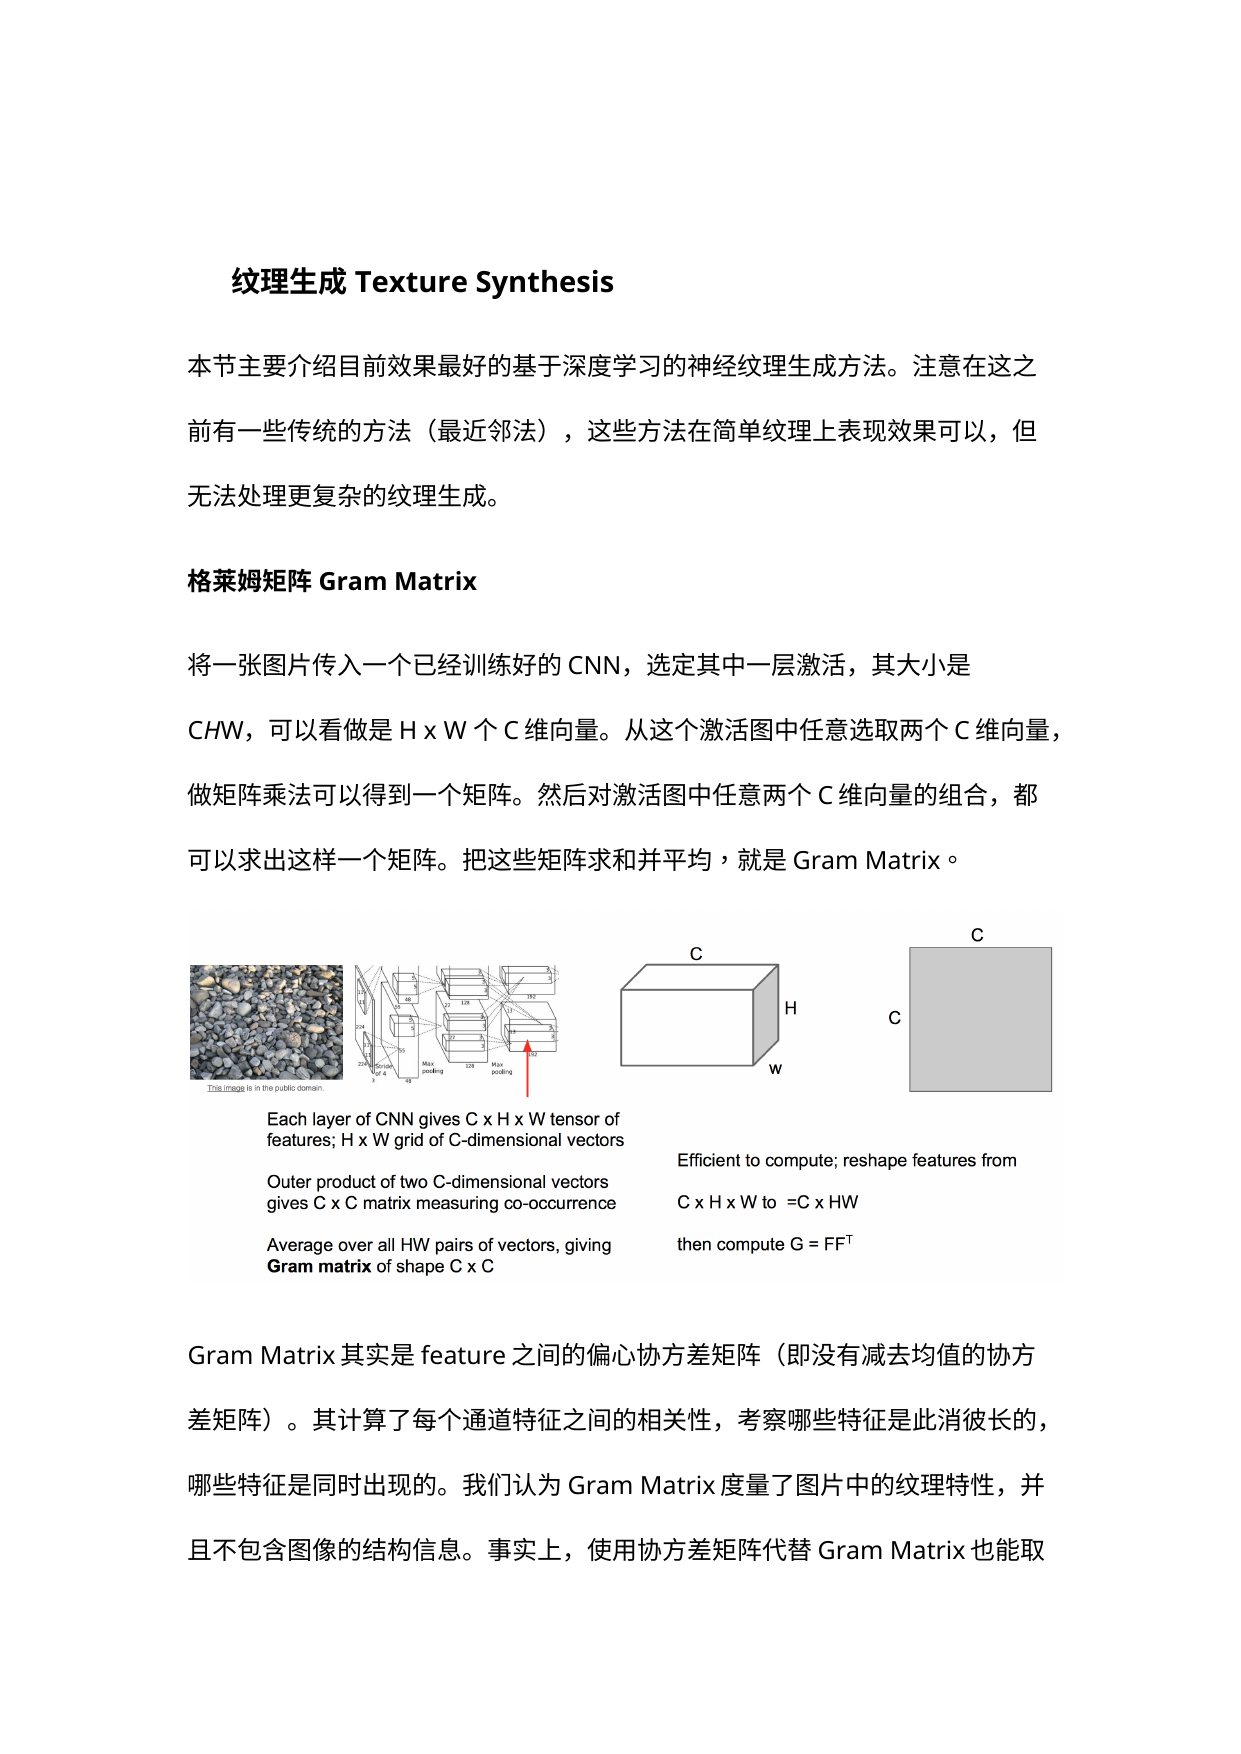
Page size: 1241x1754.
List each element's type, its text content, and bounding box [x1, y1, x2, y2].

subtitle 纹理生成 Texture Synthesis [187, 248, 1053, 313]
text 本节主要介绍目前效果最好的基于深度学习的神经纹理生成方法。注意在这之前有一些传统的方法（最近邻法），这些方法在简单纹理上表现效果可以，但无法处理更复杂的纹理生成。 [187, 332, 1053, 527]
picture [187, 910, 1063, 1283]
text 将一张图片传入一个已经训练好的CNN，选定其中一层激活，其大小是CHW，可以看做是H x W 个C维向量。从这个激活图中任意选取两个C维向量，做矩阵乘法可以得到一个矩阵。然后对激活图中任意两个C维向量的组合，都可以求出这样一个矩阵。把这些矩阵求和并平均，就是Gram Matrix。 [187, 631, 1053, 891]
subtitle 格莱姆矩阵 Gram Matrix [187, 547, 1053, 612]
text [187, 1321, 1053, 1581]
